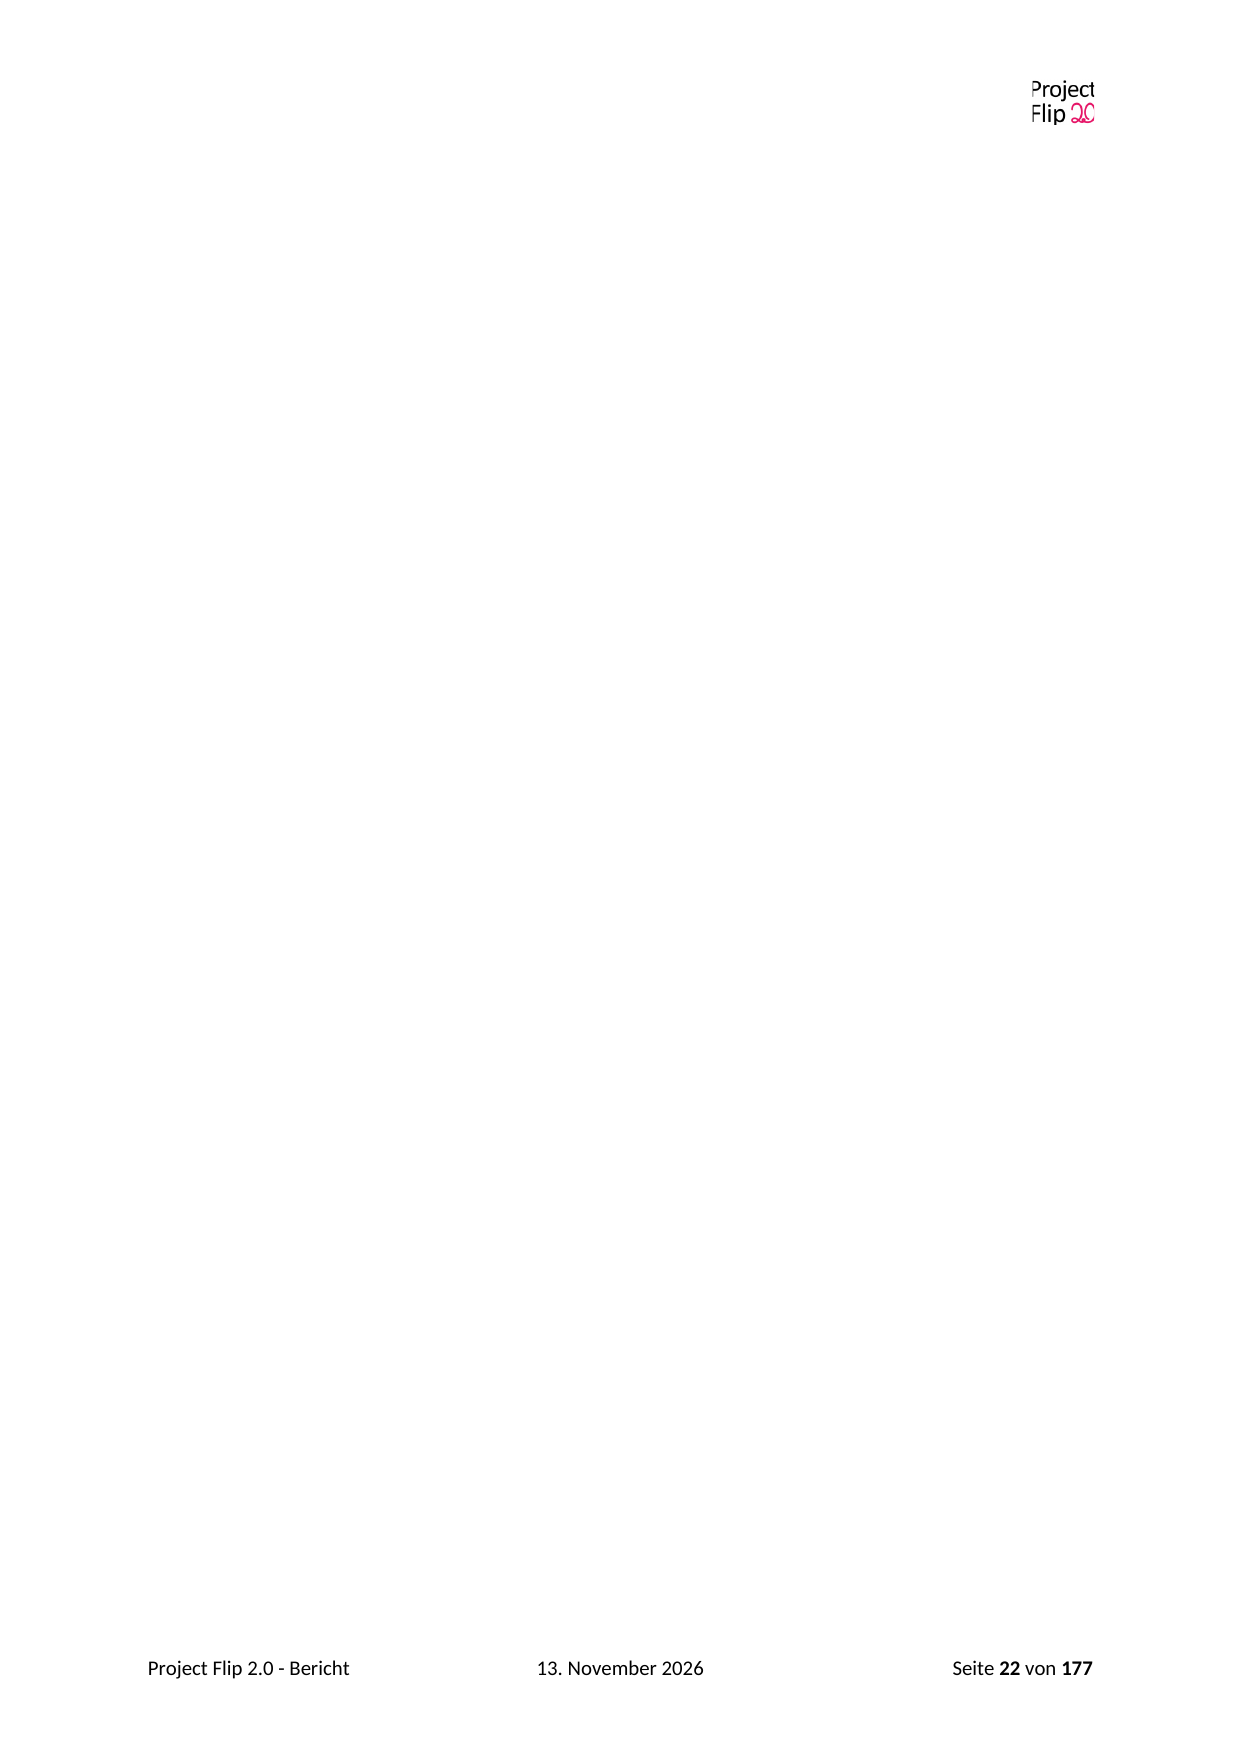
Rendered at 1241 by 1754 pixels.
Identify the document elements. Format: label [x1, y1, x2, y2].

picture [1081, 79, 1097, 124]
